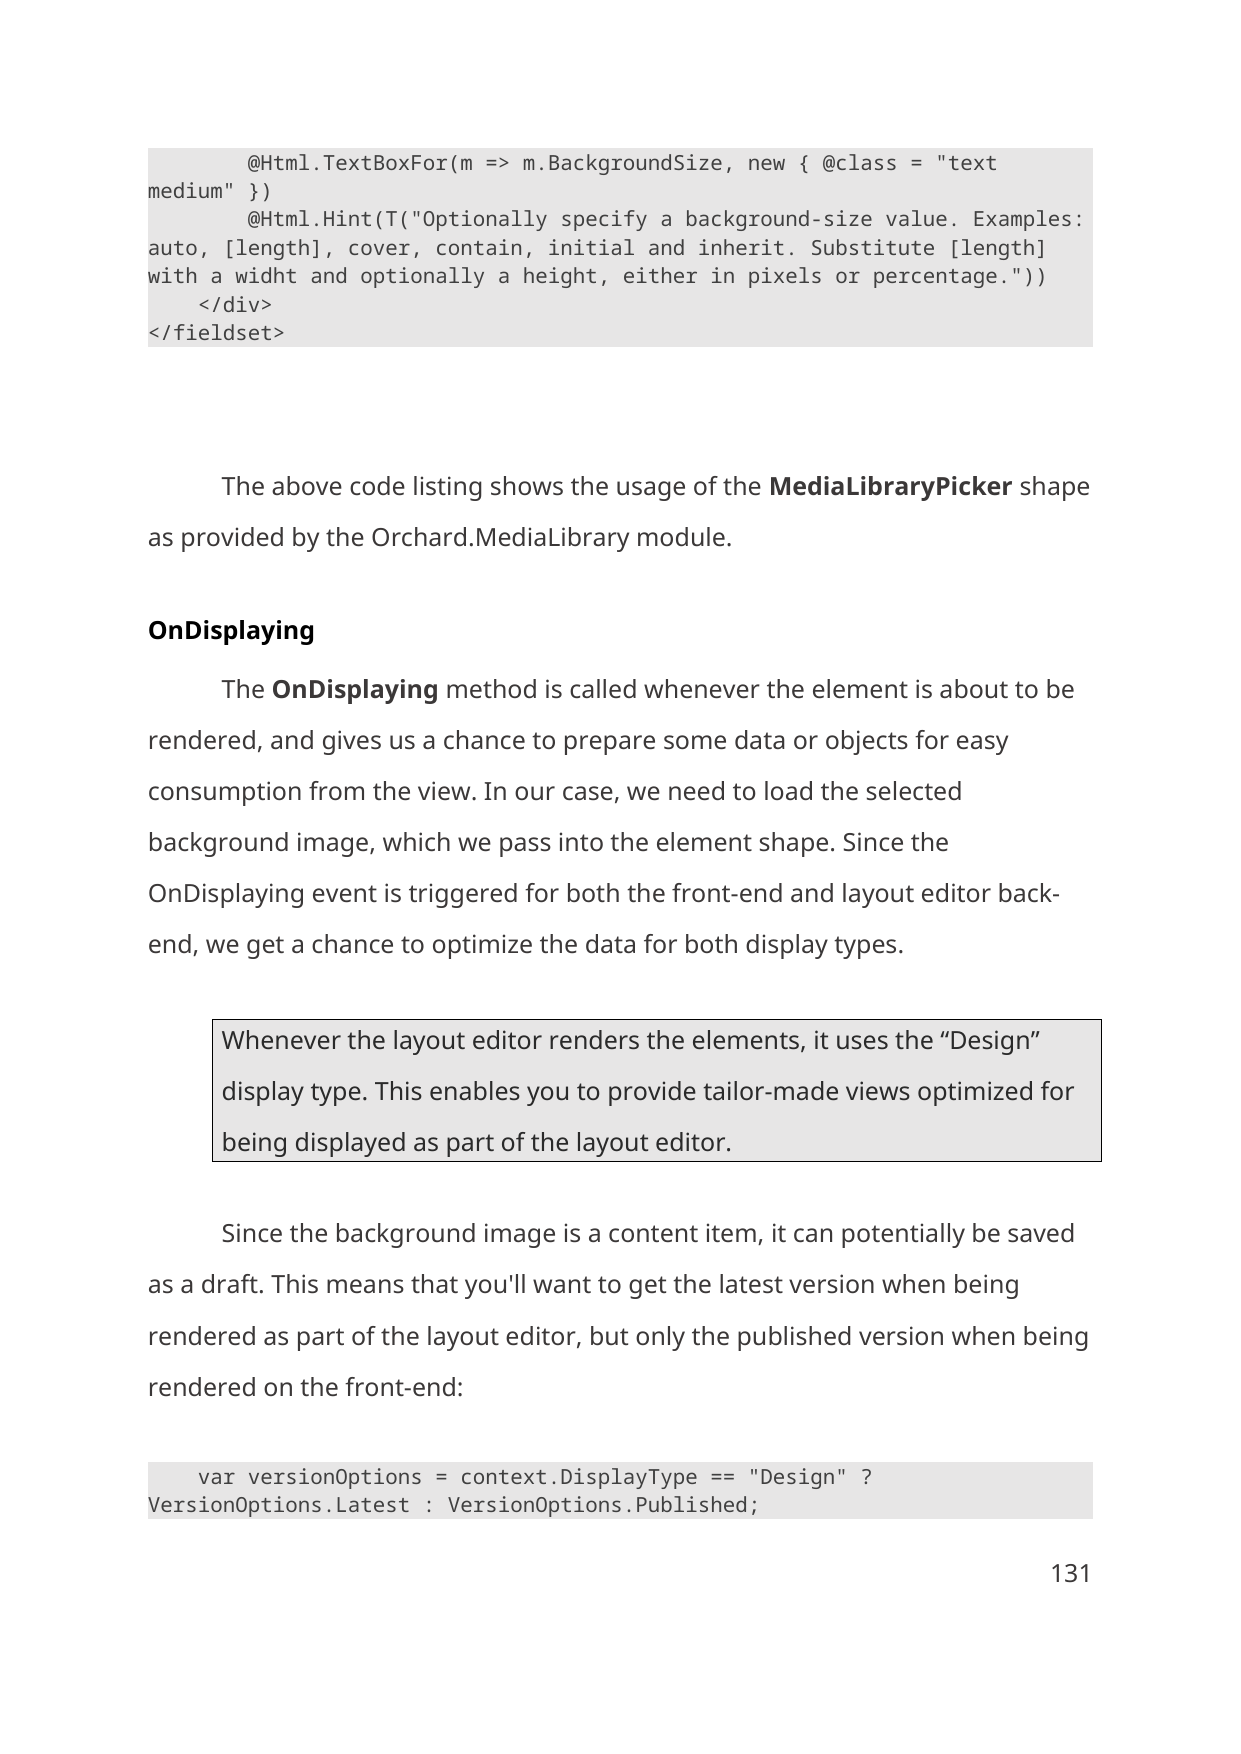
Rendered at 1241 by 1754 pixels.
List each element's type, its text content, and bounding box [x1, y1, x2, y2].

text @Html.TextBoxFor(m => m.BackgroundSize, new { @class = "text medium" }) [148, 148, 1093, 204]
text Whenever the layout editor renders the elements, it uses the “Design” display type. This enables you to provide tailor-made views optimized for being displayed as part of the layout editor. [213, 1020, 1101, 1161]
text The above code listing shows the usage of the MediaLibraryPicker shape as provided by the Orchard.MediaLibrary module. [148, 468, 1093, 554]
text @Html.Hint(T("Optionally specify a background-size value. Examples: auto, [length], cover, contain, initial and inherit. Substitute [length] with a widht and optionally a height, either in pixels or percentage.")) [148, 204, 1093, 290]
text The OnDisplaying method is called whenever the element is about to be rendered, and gives us a chance to prepare some data or objects for easy consumption from the view. In our case, we need to load the selected background image, which we pass into the element shape. Since the OnDisplaying event is triggered for both the front-end and layout editor back-end, we get a chance to optimize the data for both display types. [148, 671, 1093, 961]
text </fieldset> [148, 318, 1093, 347]
text </div> [148, 290, 1093, 318]
subtitle OnDisplaying [148, 612, 1093, 646]
text Since the background image is a content item, it can potentially be saved as a draft. This means that you'll want to get the latest version when being rendered as part of the layout editor, but only the published version when being rendered on the front-end: [148, 1216, 1093, 1403]
text var versionOptions = context.DisplayType == "Design" ? VersionOptions.Latest : VersionOptions.Published; [148, 1462, 1093, 1519]
